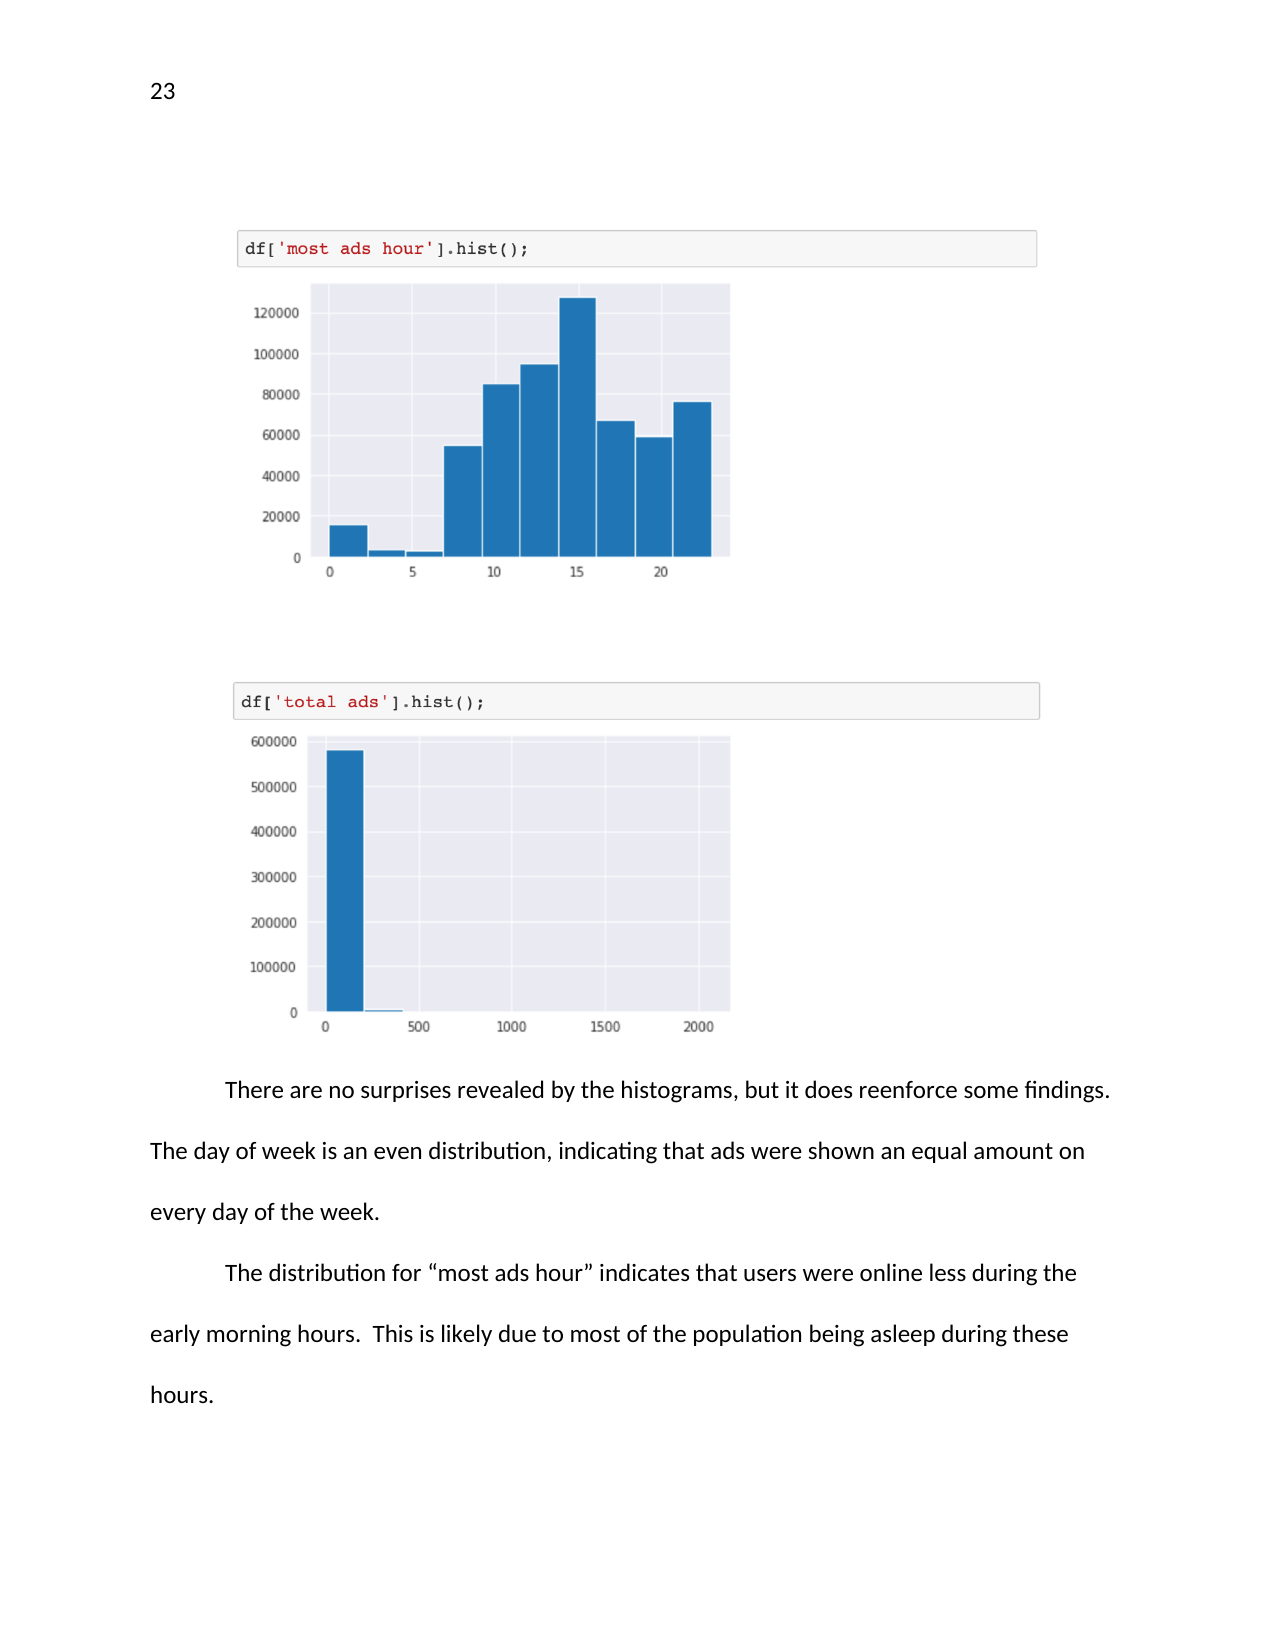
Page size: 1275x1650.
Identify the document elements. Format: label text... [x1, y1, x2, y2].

text There are no surprises revealed by the histograms, but it does reenforce some findings. The day of week is an even distribution, indicating that ads were shown an equal amount on every day of the week. [150, 1074, 1125, 1227]
text The distribution for “most ads hour” indicates that users were online less during the early morning hours. This is likely due to most of the population being asleep during these hours. [150, 1257, 1125, 1410]
picture [231, 679, 1045, 1044]
picture [234, 227, 1040, 589]
